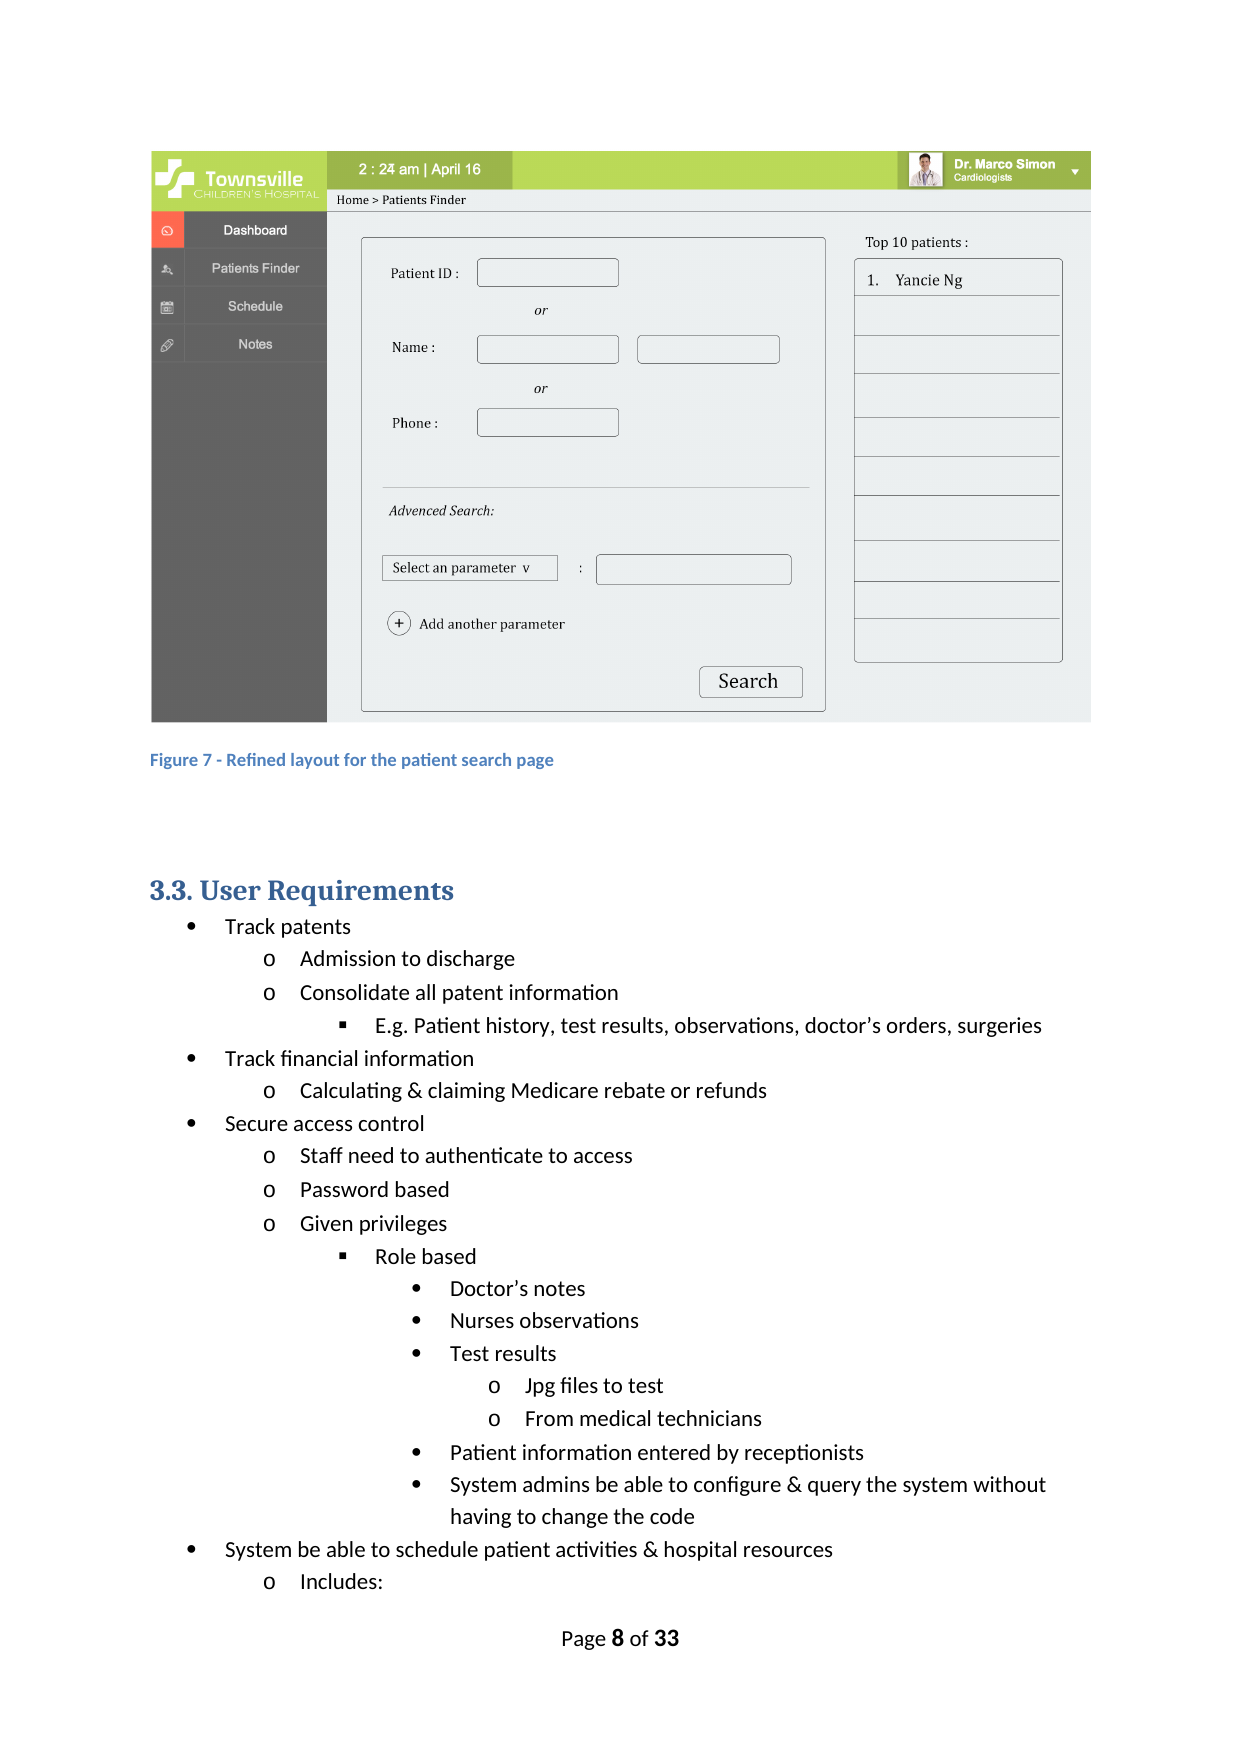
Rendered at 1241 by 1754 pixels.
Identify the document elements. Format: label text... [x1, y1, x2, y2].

list Doctor’s notes [412, 1274, 1090, 1302]
list Includes: [262, 1567, 1090, 1596]
subtitle 3.3. User Requirements [150, 874, 1090, 907]
list Calculating & claiming Medicare rebate or refunds [262, 1076, 1090, 1105]
text Figure 7 - Refined layout for the patient search page [150, 748, 1090, 771]
list Test results [412, 1339, 1090, 1367]
list Nurses observations [412, 1307, 1090, 1335]
list E.g. Patient history, test results, observations, doctor’s orders, surgeries [337, 1012, 1090, 1039]
list Patient information entered by receptionists [412, 1438, 1090, 1466]
list Admission to discharge [262, 944, 1090, 974]
list System be able to schedule patient activities & hospital resources [187, 1535, 1090, 1563]
list Role based [337, 1242, 1090, 1270]
picture [150, 149, 1091, 723]
list Track patents [187, 912, 1090, 940]
list Password based [262, 1175, 1090, 1204]
list Consolidate all patent information [262, 978, 1090, 1007]
list Given privileges [262, 1209, 1090, 1238]
list System admins be able to configure & query the system without having to change the code [412, 1470, 1090, 1531]
list Track financial information [187, 1044, 1090, 1072]
list Staff need to authenticate to access [262, 1142, 1090, 1171]
list Jpg files to test [487, 1371, 1090, 1400]
list Secure access control [187, 1109, 1090, 1137]
list From medical technicians [487, 1404, 1090, 1434]
